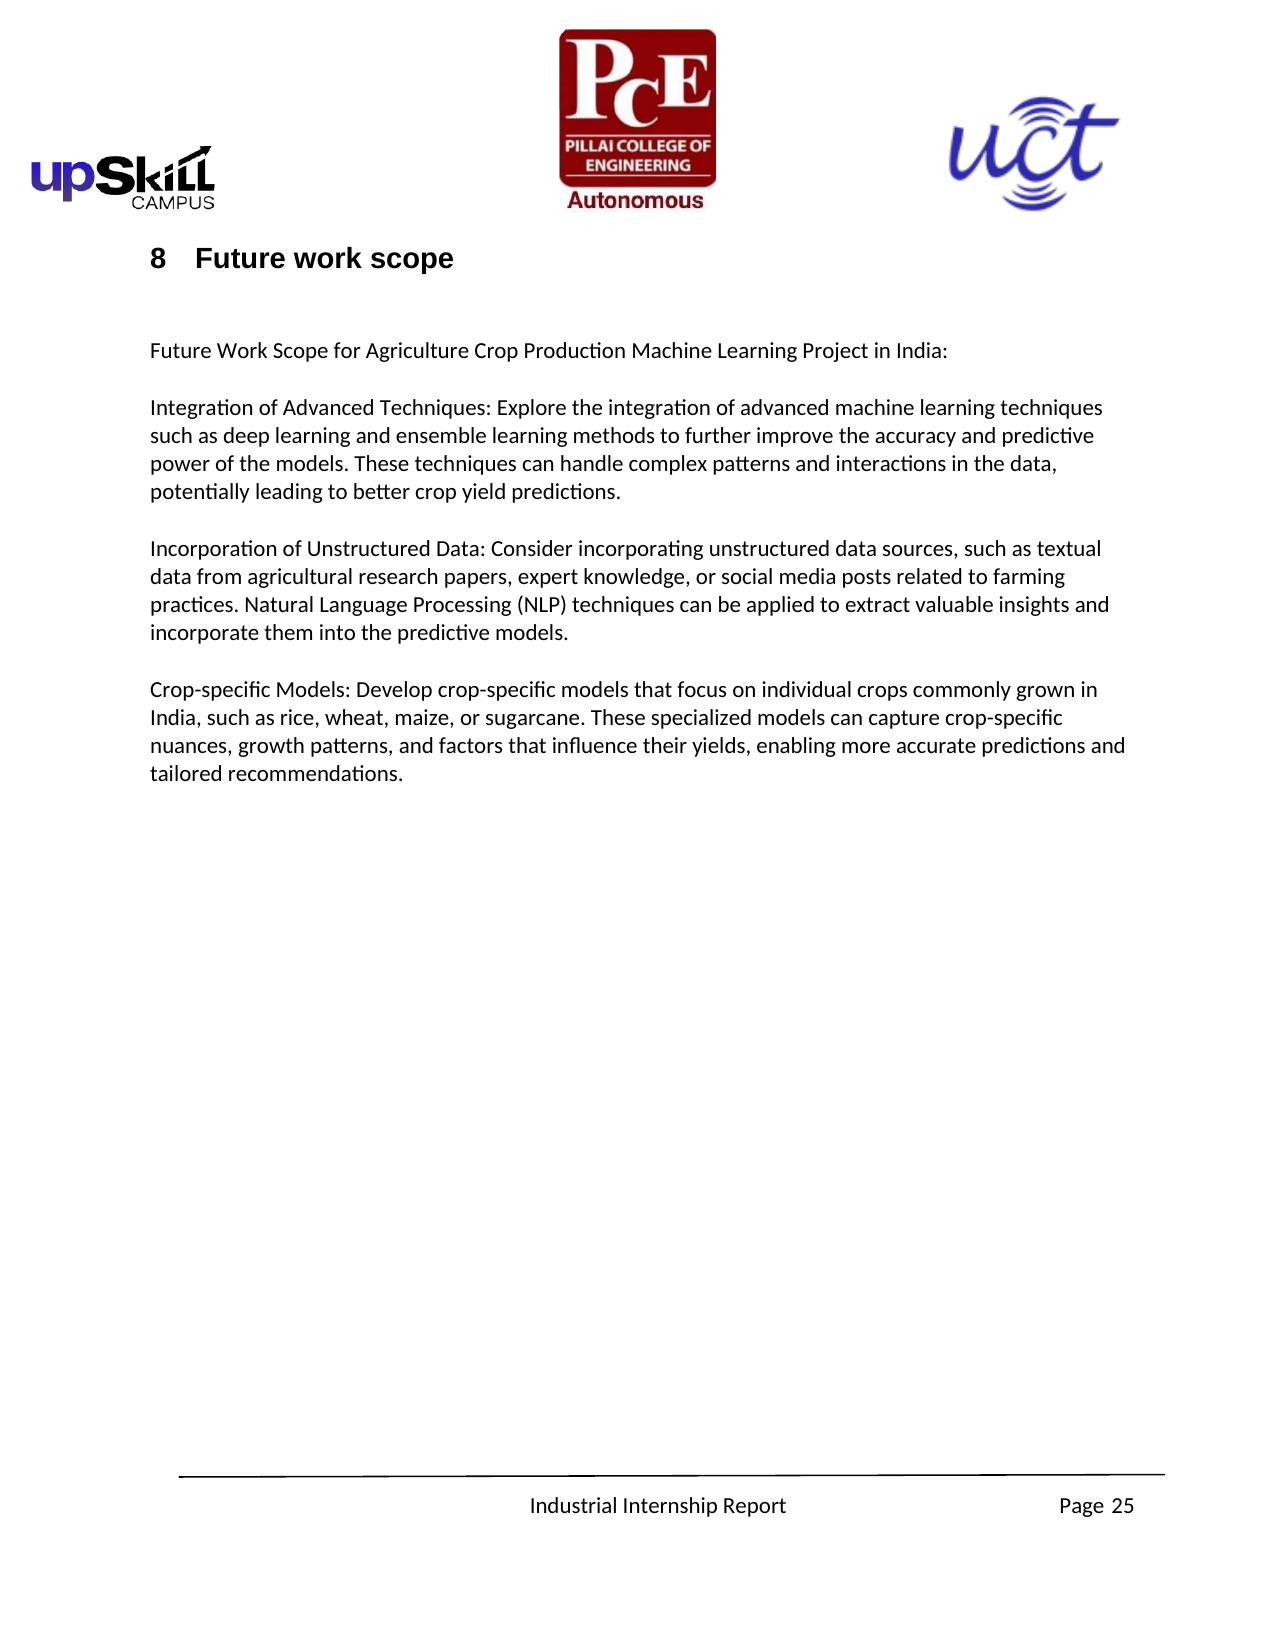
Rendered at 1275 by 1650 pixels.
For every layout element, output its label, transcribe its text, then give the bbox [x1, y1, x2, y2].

picture [0, 133, 246, 213]
text Crop-specific Models: Develop crop-specific models that focus on individual crops commonly grown in India, such as rice, wheat, maize, or sugarcane. These specialized models can capture crop-specific nuances, growth patterns, and factors that influence their yields, enabling more accurate predictions and tailored recommendations. [150, 675, 1134, 787]
text Future Work Scope for Agriculture Crop Production Machine Learning Project in India: [150, 336, 1134, 364]
text Integration of Advanced Techniques: Explore the integration of advanced machine learning techniques such as deep learning and ensemble learning methods to further improve the accuracy and predictive power of the models. These techniques can handle complex patterns and interactions in the data, potentially leading to better crop yield predictions. [150, 393, 1134, 505]
text Incorporation of Unstructured Data: Consider incorporating unstructured data sources, such as textual data from agricultural research papers, expert knowledge, or social media posts related to farming practices. Natural Language Processing (NLP) techniques can be applied to extract valuable insights and incorporate them into the predictive models. [150, 534, 1134, 646]
subtitle Future work scope [150, 241, 1134, 274]
picture [558, 28, 717, 213]
picture [946, 87, 1125, 213]
